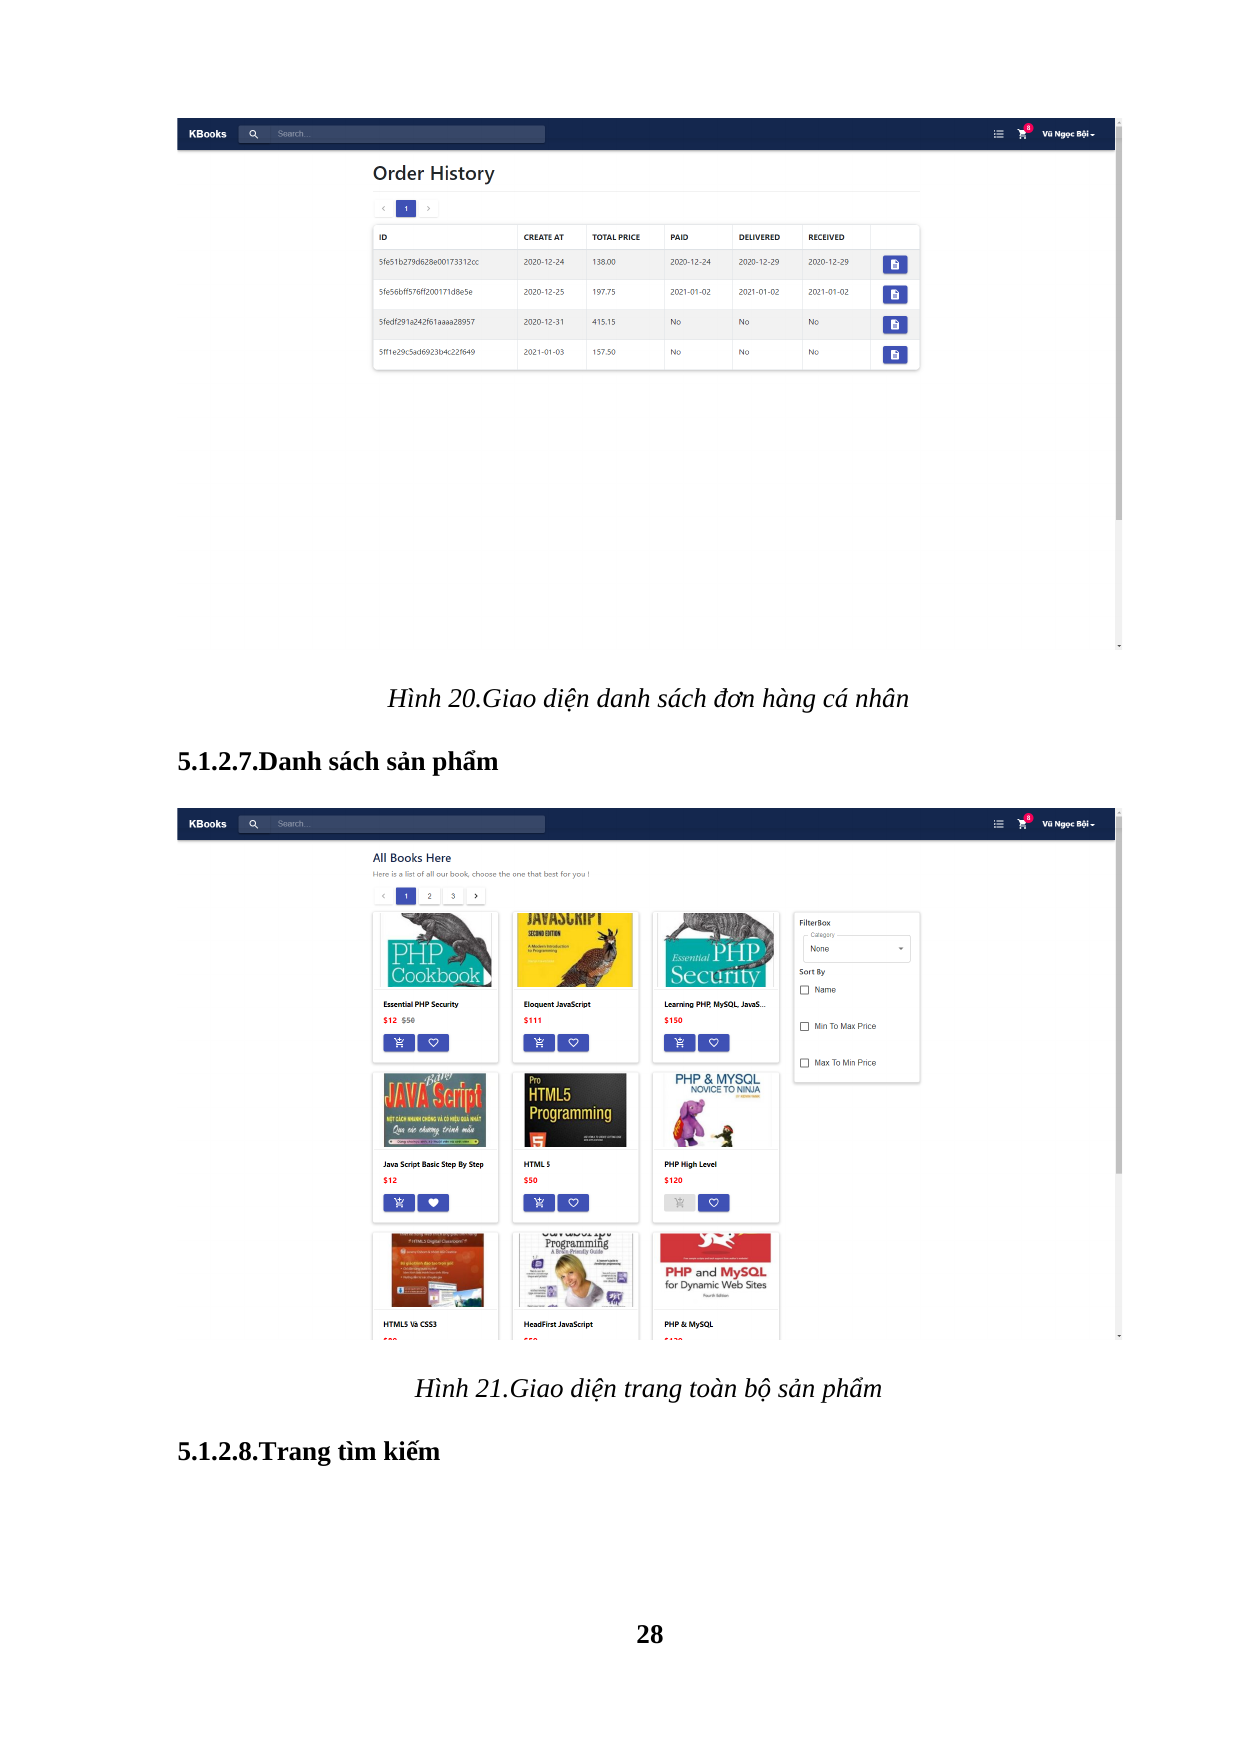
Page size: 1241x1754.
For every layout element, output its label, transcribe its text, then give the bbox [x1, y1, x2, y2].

text Hình 21.Giao diện trang toàn bộ sản phẩm [177, 1372, 1122, 1403]
text 5.1.2.8.Trang tìm kiếm [177, 1435, 1122, 1467]
text Hình 20.Giao diện danh sách đơn hàng cá nhân [177, 682, 1122, 713]
picture [177, 808, 1123, 1340]
picture [177, 118, 1123, 650]
text 5.1.2.7.Danh sách sản phẩm [177, 745, 1122, 776]
